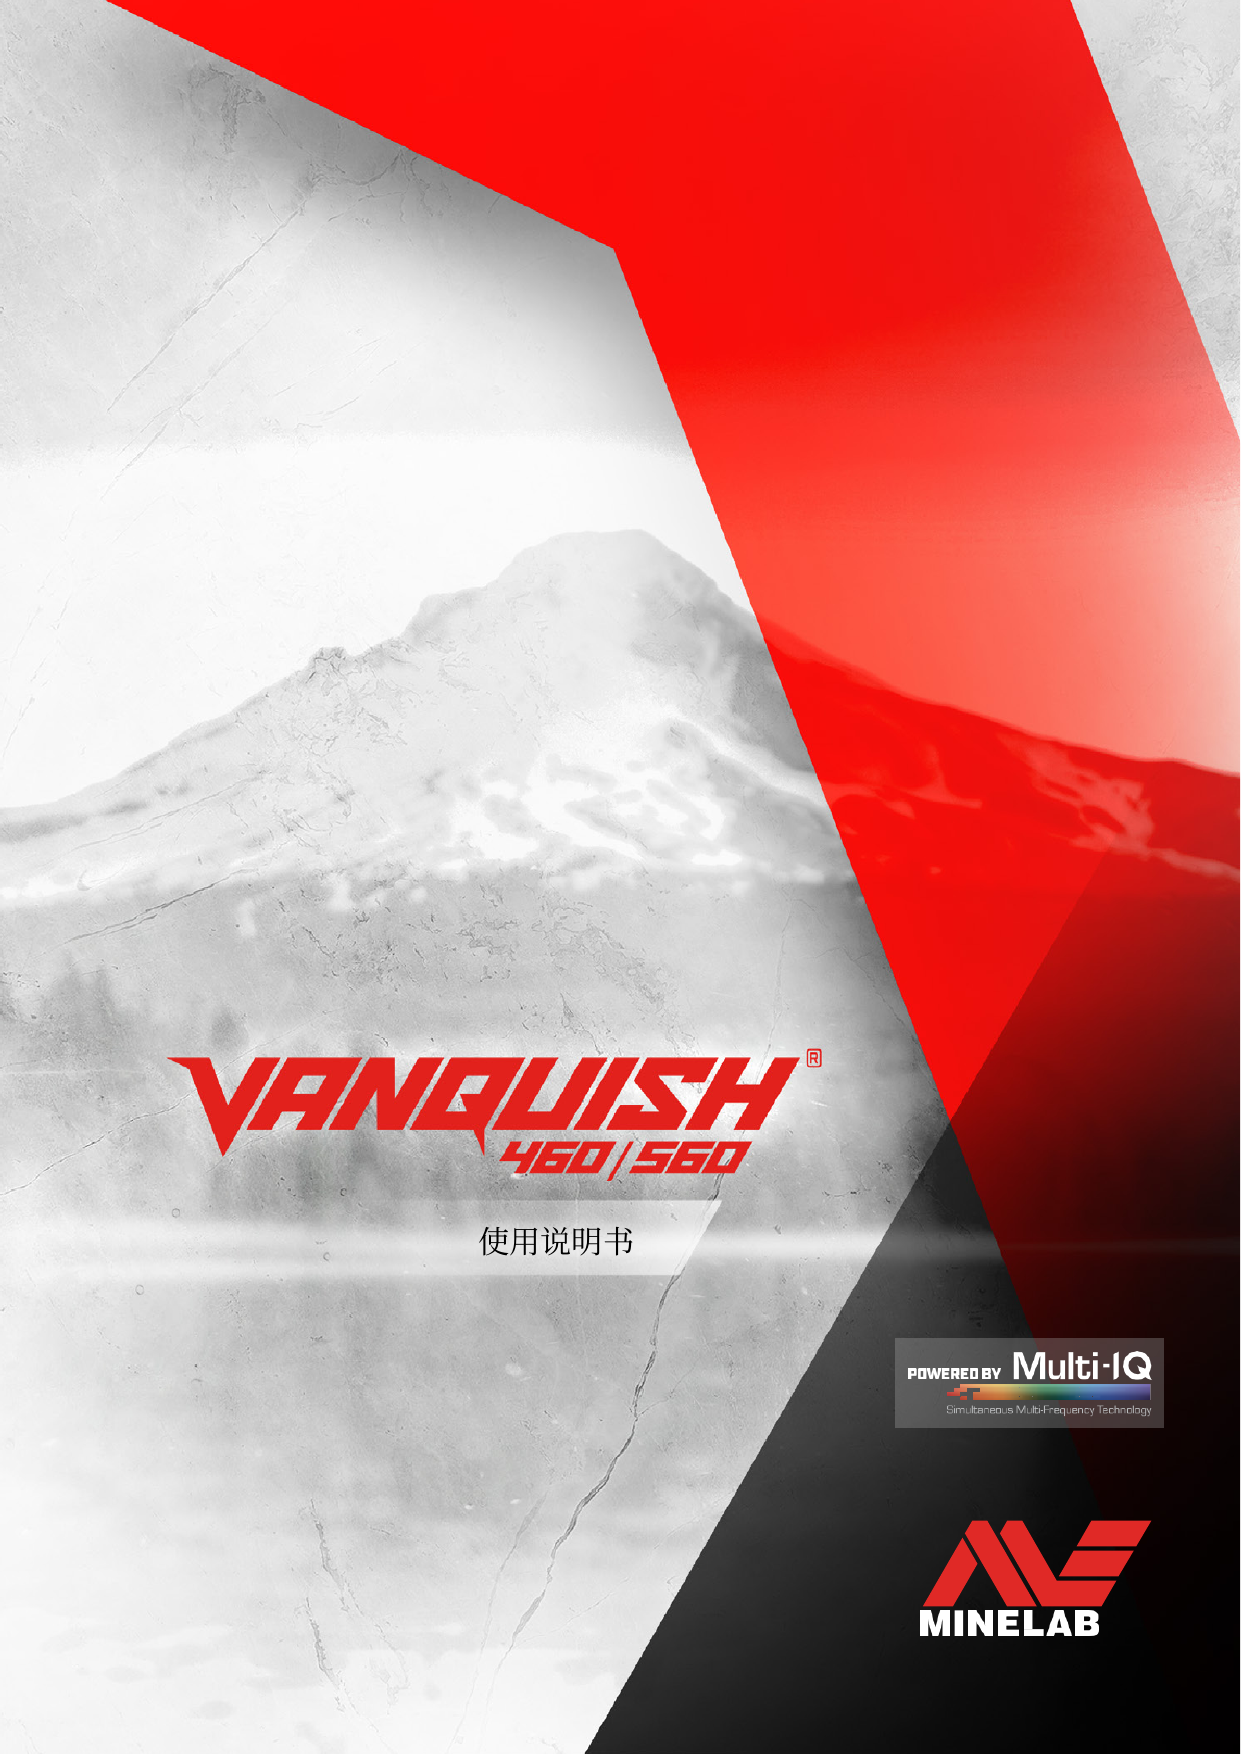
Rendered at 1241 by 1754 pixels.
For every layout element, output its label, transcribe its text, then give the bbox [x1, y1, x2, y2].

picture [0, 0, 1241, 1754]
text 使用说明书 [74, 1217, 1038, 1262]
